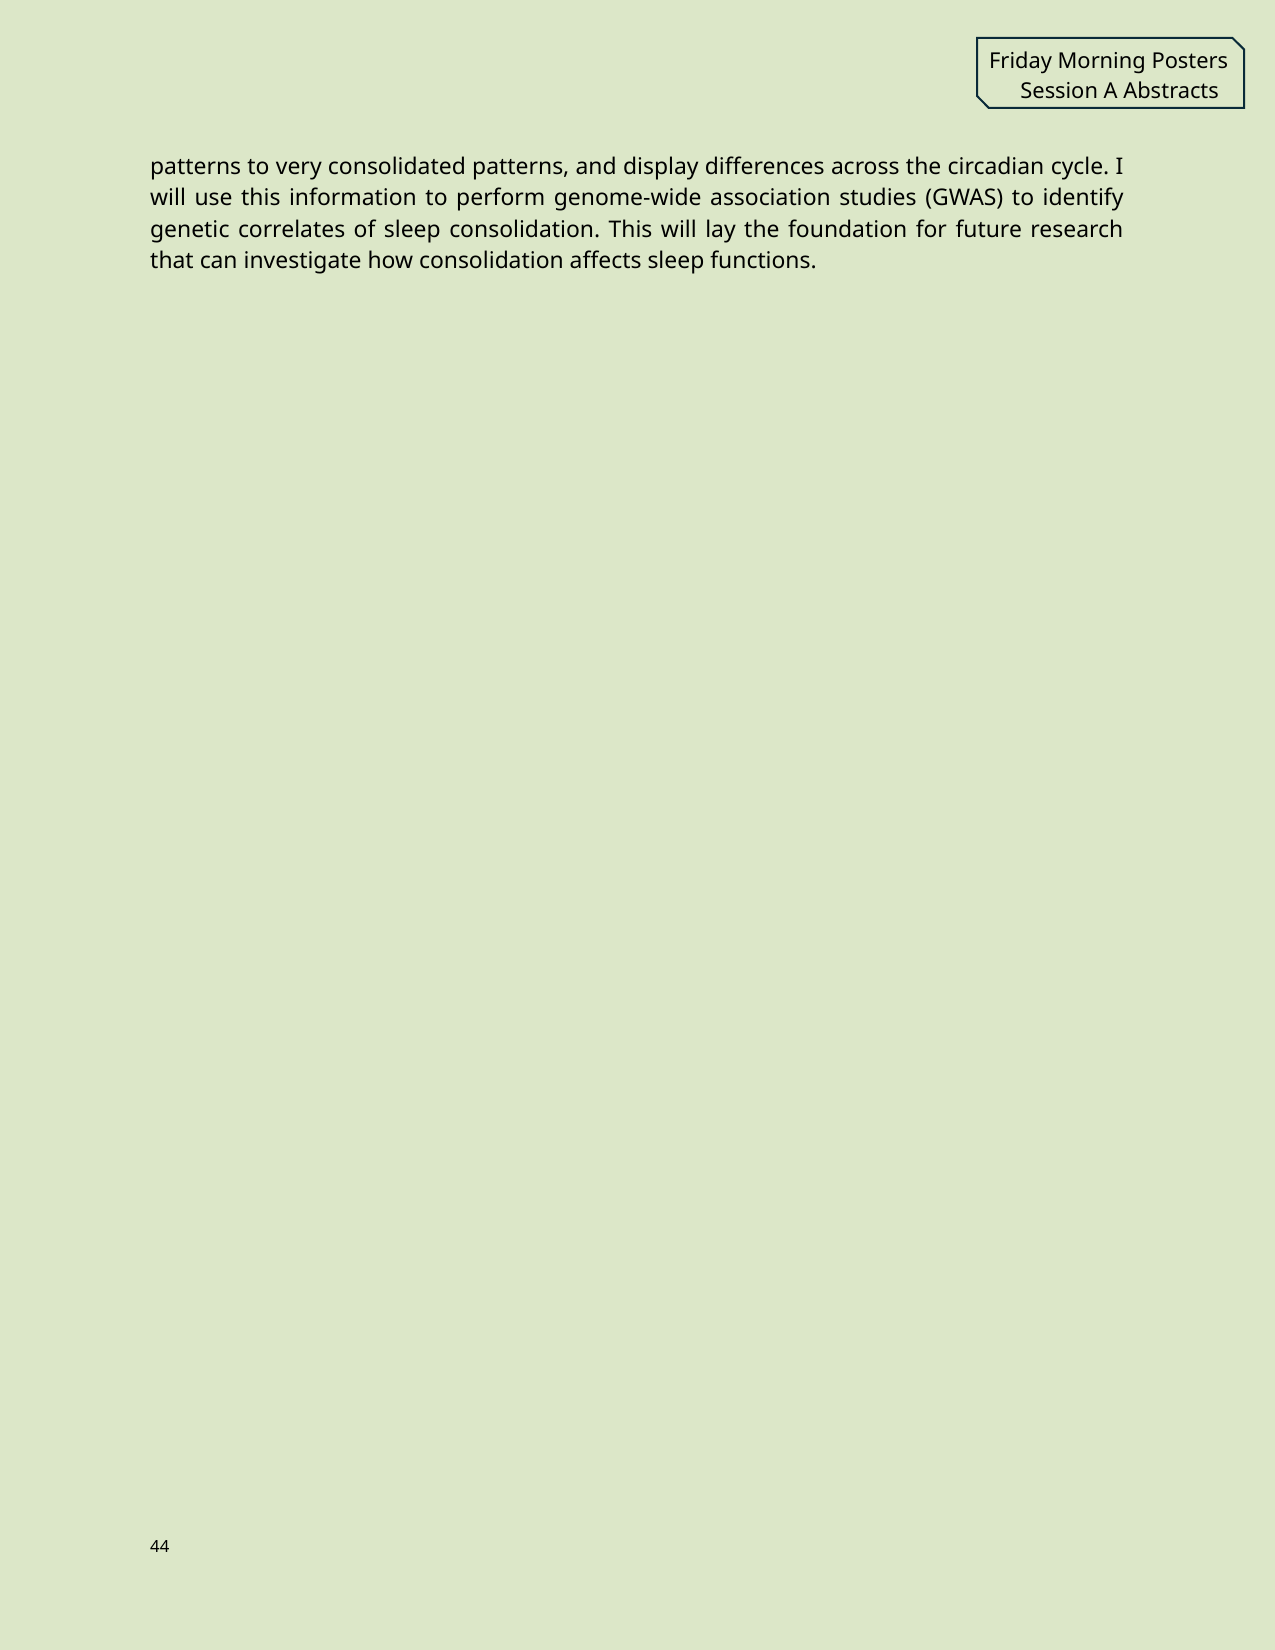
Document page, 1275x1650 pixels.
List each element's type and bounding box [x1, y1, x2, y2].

text [150, 150, 1125, 275]
